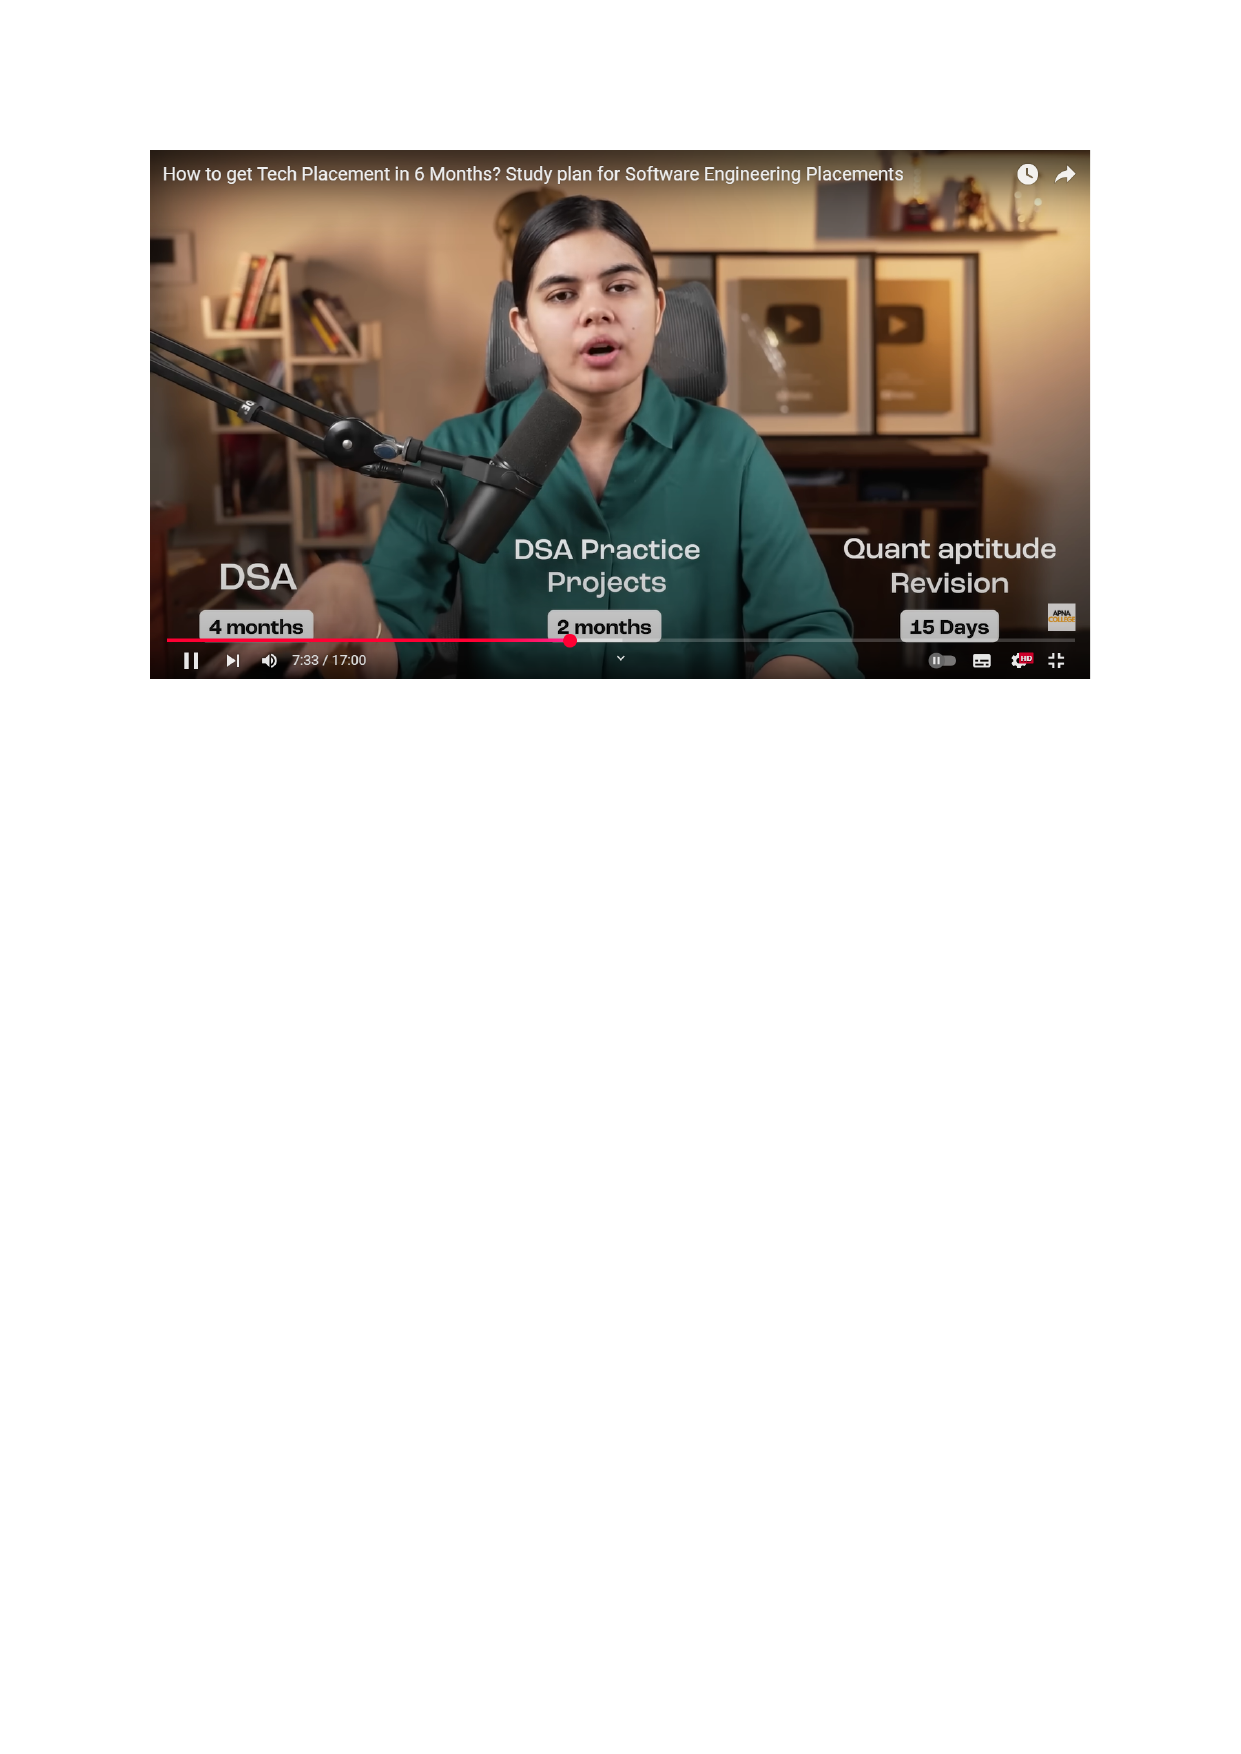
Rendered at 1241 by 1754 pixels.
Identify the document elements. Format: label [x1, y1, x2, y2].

picture [150, 150, 1091, 679]
